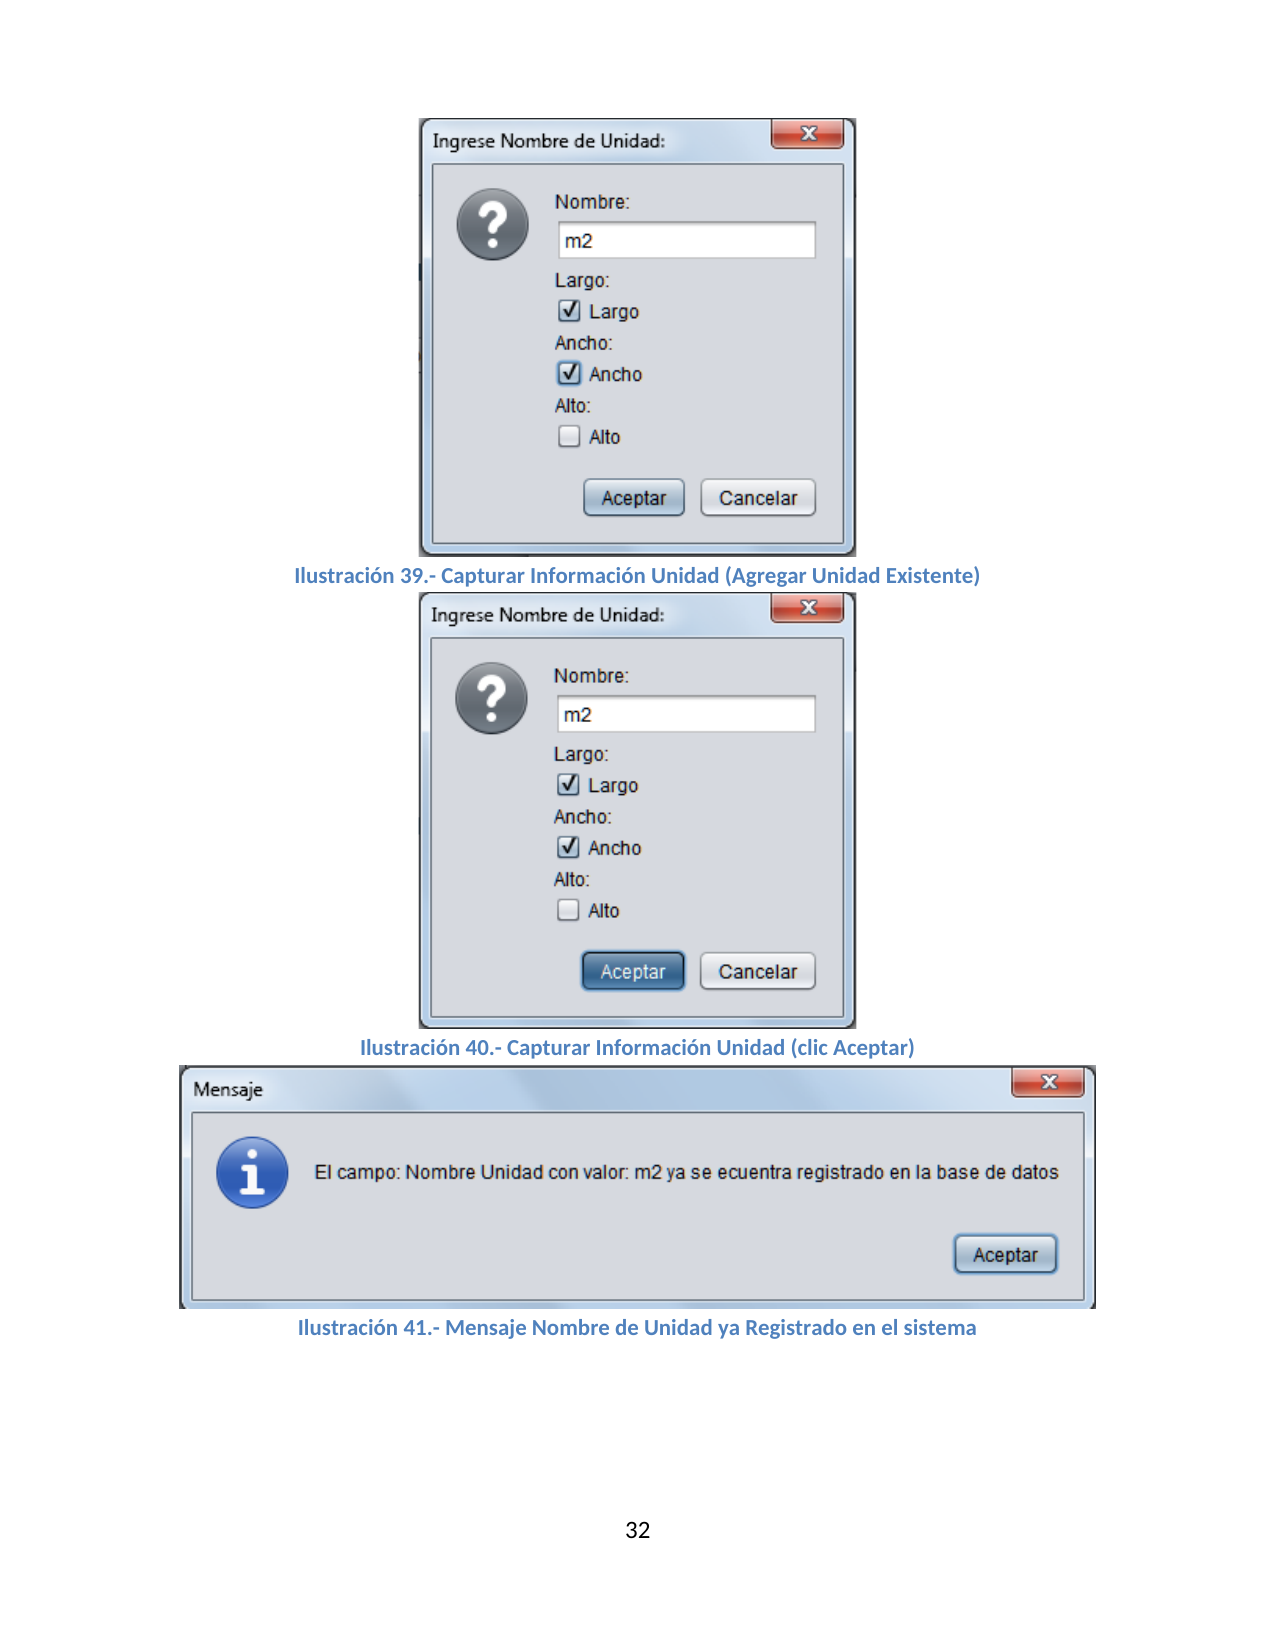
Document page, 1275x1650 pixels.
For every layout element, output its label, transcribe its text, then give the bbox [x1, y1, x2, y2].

picture [418, 118, 857, 557]
picture [179, 1065, 1096, 1309]
picture [418, 592, 857, 1029]
